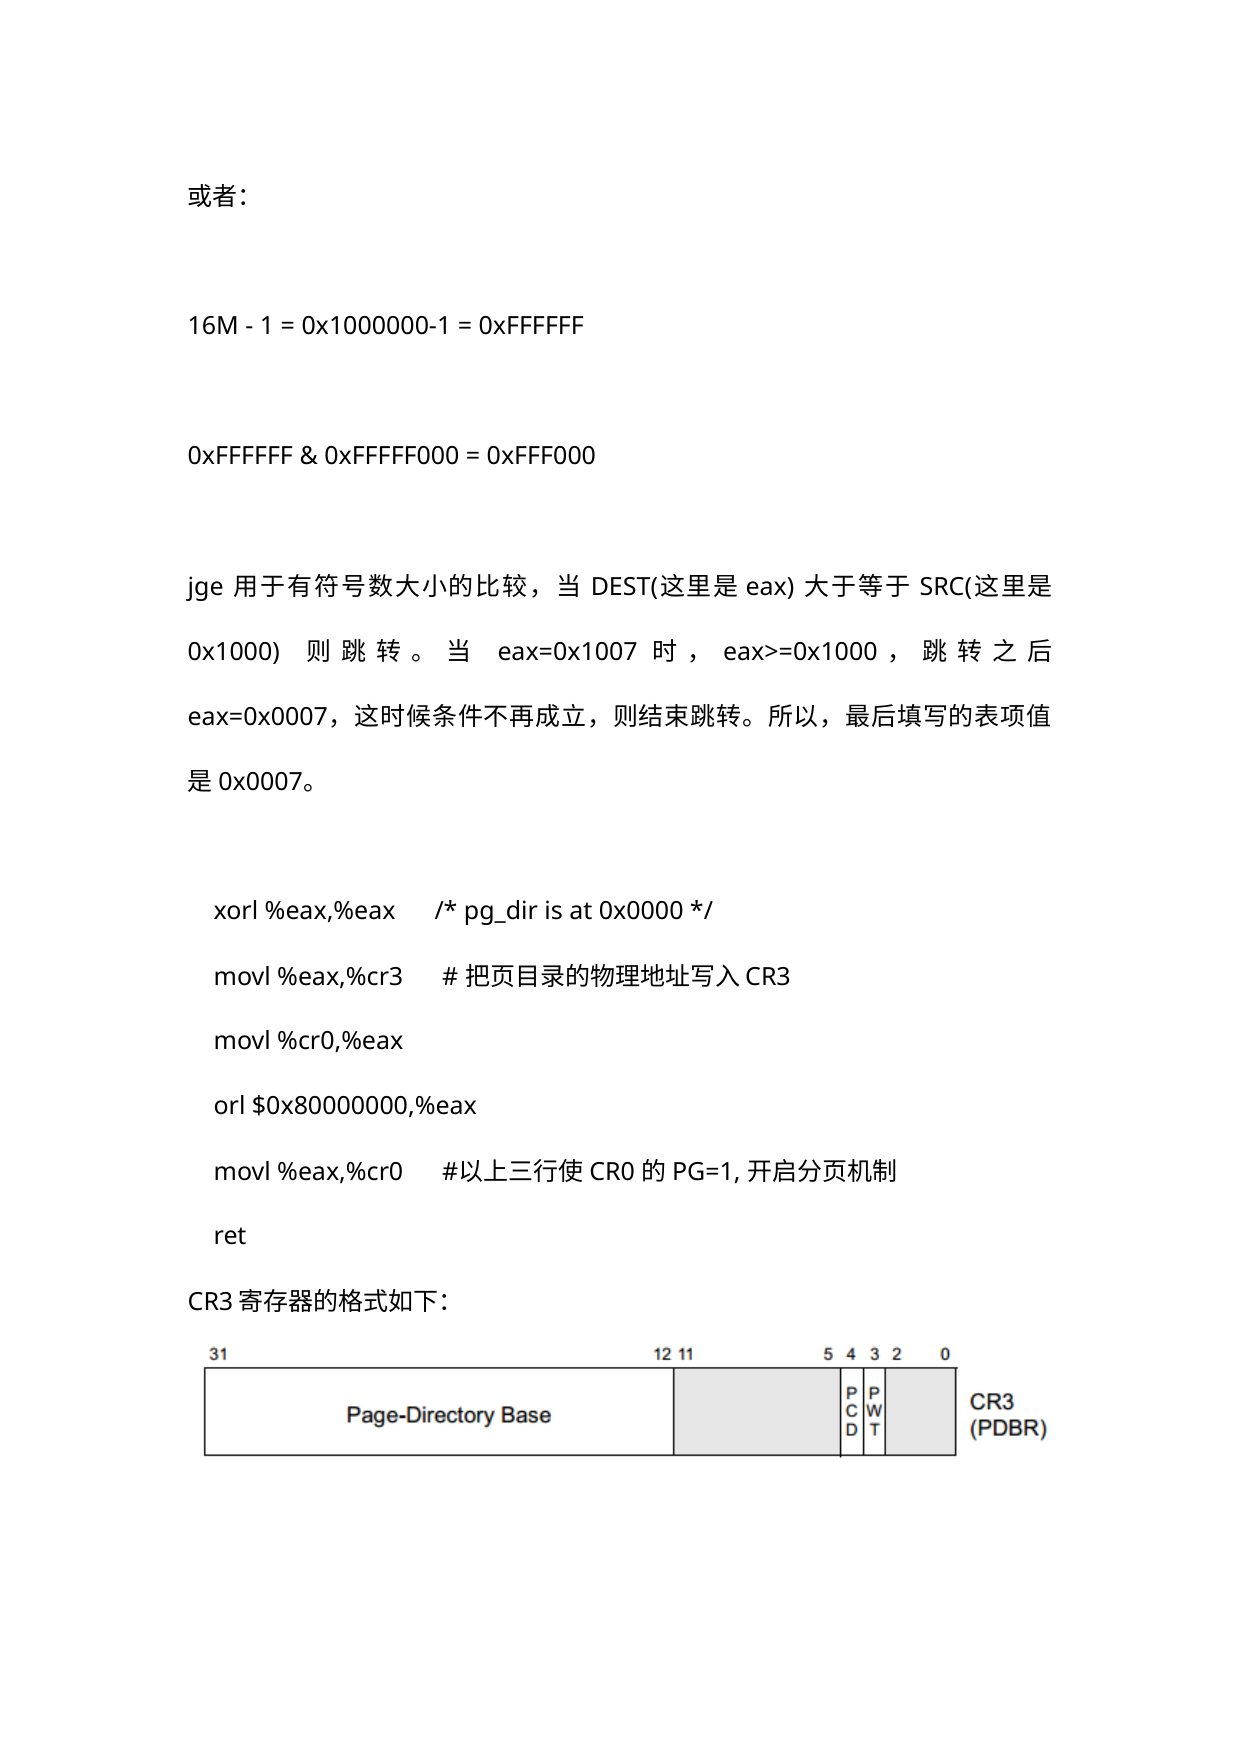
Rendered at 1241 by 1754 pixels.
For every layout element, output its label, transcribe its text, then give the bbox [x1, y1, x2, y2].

text 16M - 1 = 0x1000000-1 = 0xFFFFFF [187, 292, 1053, 357]
text movl %eax,%cr3 # 把页目录的物理地址写入CR3 [187, 942, 1053, 1007]
text ret [187, 1202, 1053, 1267]
text 0xFFFFFF & 0xFFFFF000 = 0xFFF000 [187, 422, 1053, 487]
text 或者： [187, 162, 1053, 227]
text xorl %eax,%eax /* pg_dir is at 0x0000 */ [187, 877, 1053, 942]
text movl %eax,%cr0 #以上三行使 CR0 的 PG=1, 开启分页机制 [187, 1137, 1053, 1202]
text orl $0x80000000,%eax [187, 1072, 1053, 1137]
text movl %cr0,%eax [187, 1007, 1053, 1072]
picture [187, 1332, 1053, 1462]
text jge 用于有符号数大小的比较，当 DEST(这里是eax) 大于等于 SRC(这里是0x1000) 则跳转。当 eax=0x1007时，eax>=0x1000，跳转之后 eax=0x0007，这时候条件不再成立，则结束跳转。所以，最后填写的表项值是 0x0007。 [187, 552, 1053, 812]
text CR3寄存器的格式如下： [187, 1267, 1053, 1332]
